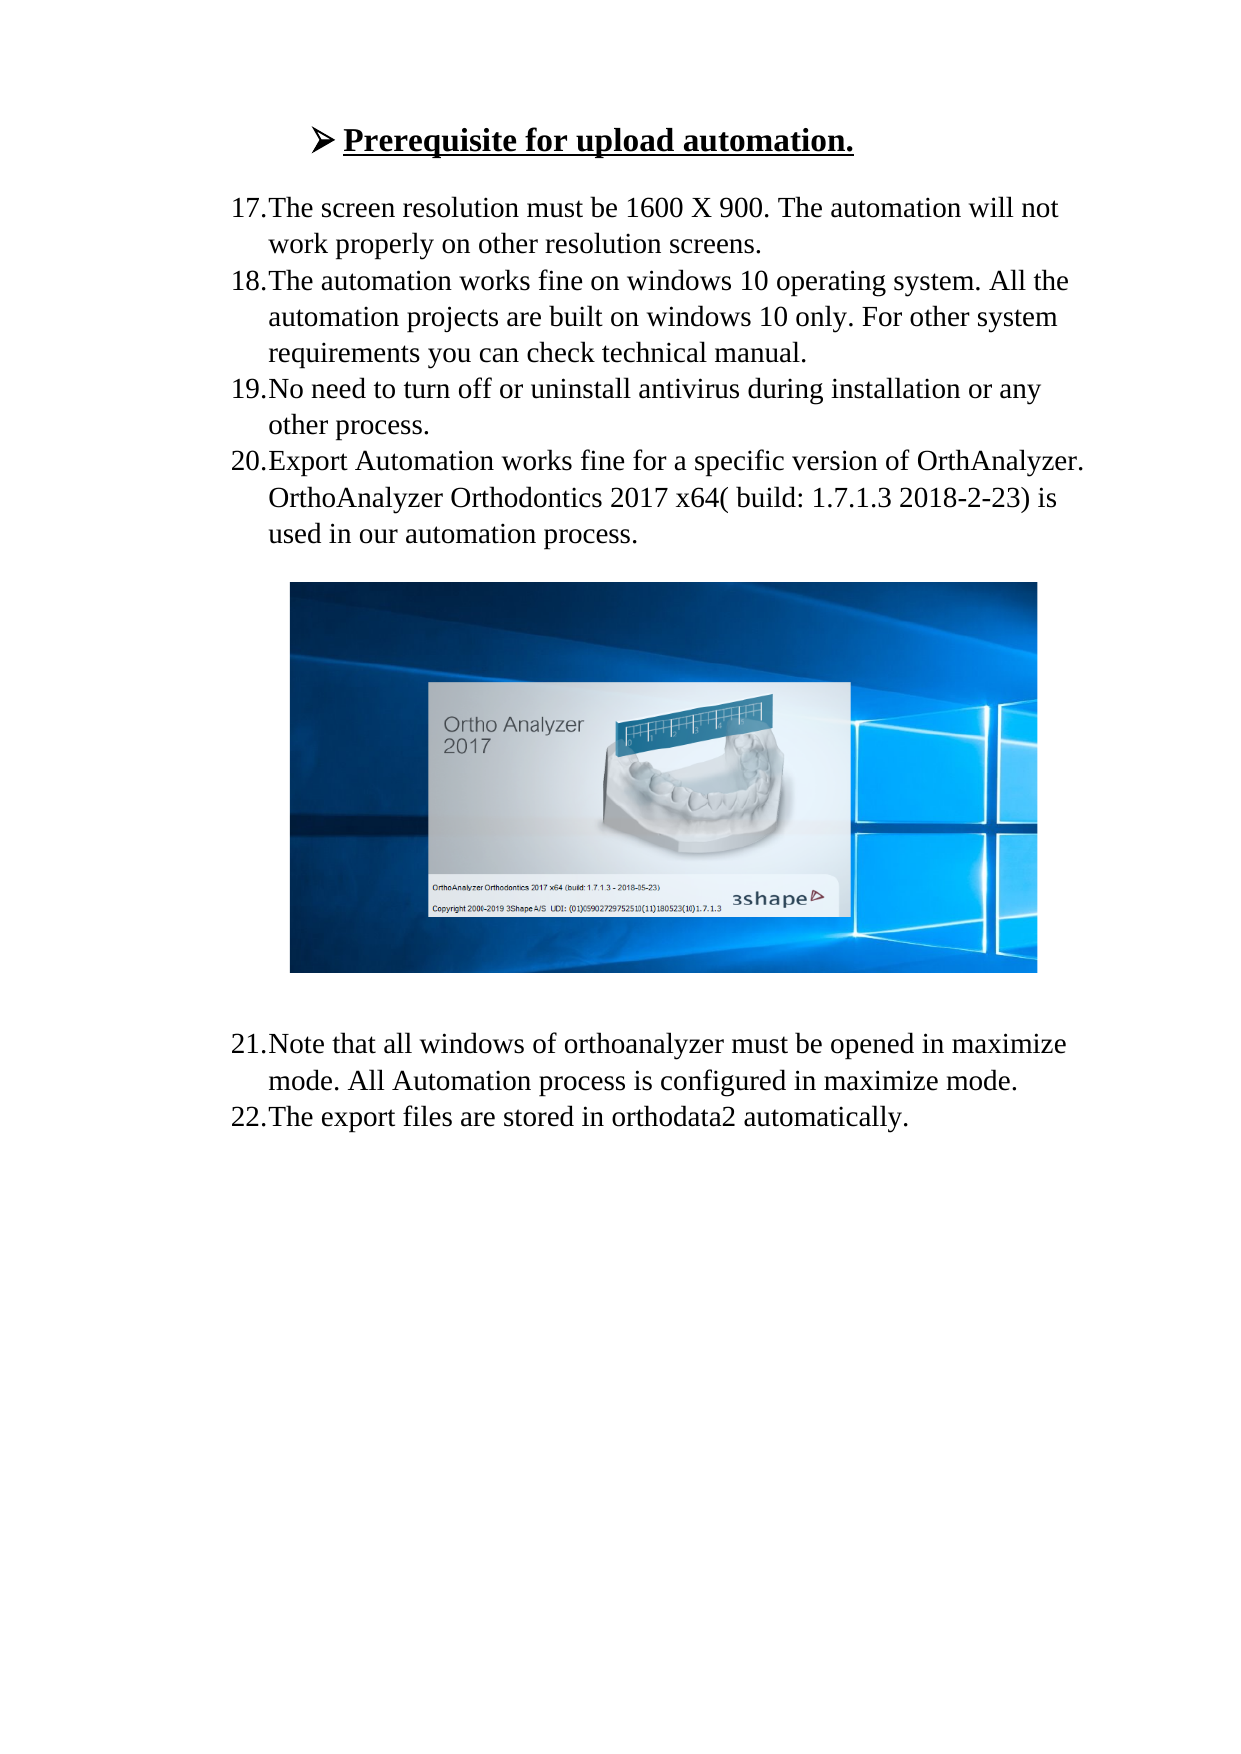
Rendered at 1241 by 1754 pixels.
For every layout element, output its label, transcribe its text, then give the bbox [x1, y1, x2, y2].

list Export Automation works fine for a specific version of OrthAnalyzer. OrthoAnalyzer Orthodontics 2017 x64( build: 1.7.1.3 2018-2-23) is used in our automation process. [231, 443, 1090, 549]
list The automation works fine on windows 10 operating system. All the automation projects are built on windows 10 only. For other system requirements you can check technical manual. [231, 263, 1090, 369]
list The screen resolution must be 1600 X 900. The automation will not work properly on other resolution screens. [231, 191, 1090, 260]
picture [289, 582, 1038, 973]
list The export files are stored in orthodata2 automatically. [231, 1099, 1090, 1132]
list Prerequisite for upload automation. [177, 121, 1152, 159]
list No need to turn off or uninstall antivirus during installation or any other process. [231, 371, 1090, 441]
list Note that all windows of orthoanalyzer must be opened in maximize mode. All Automation process is configured in maximize mode. [231, 1027, 1090, 1096]
